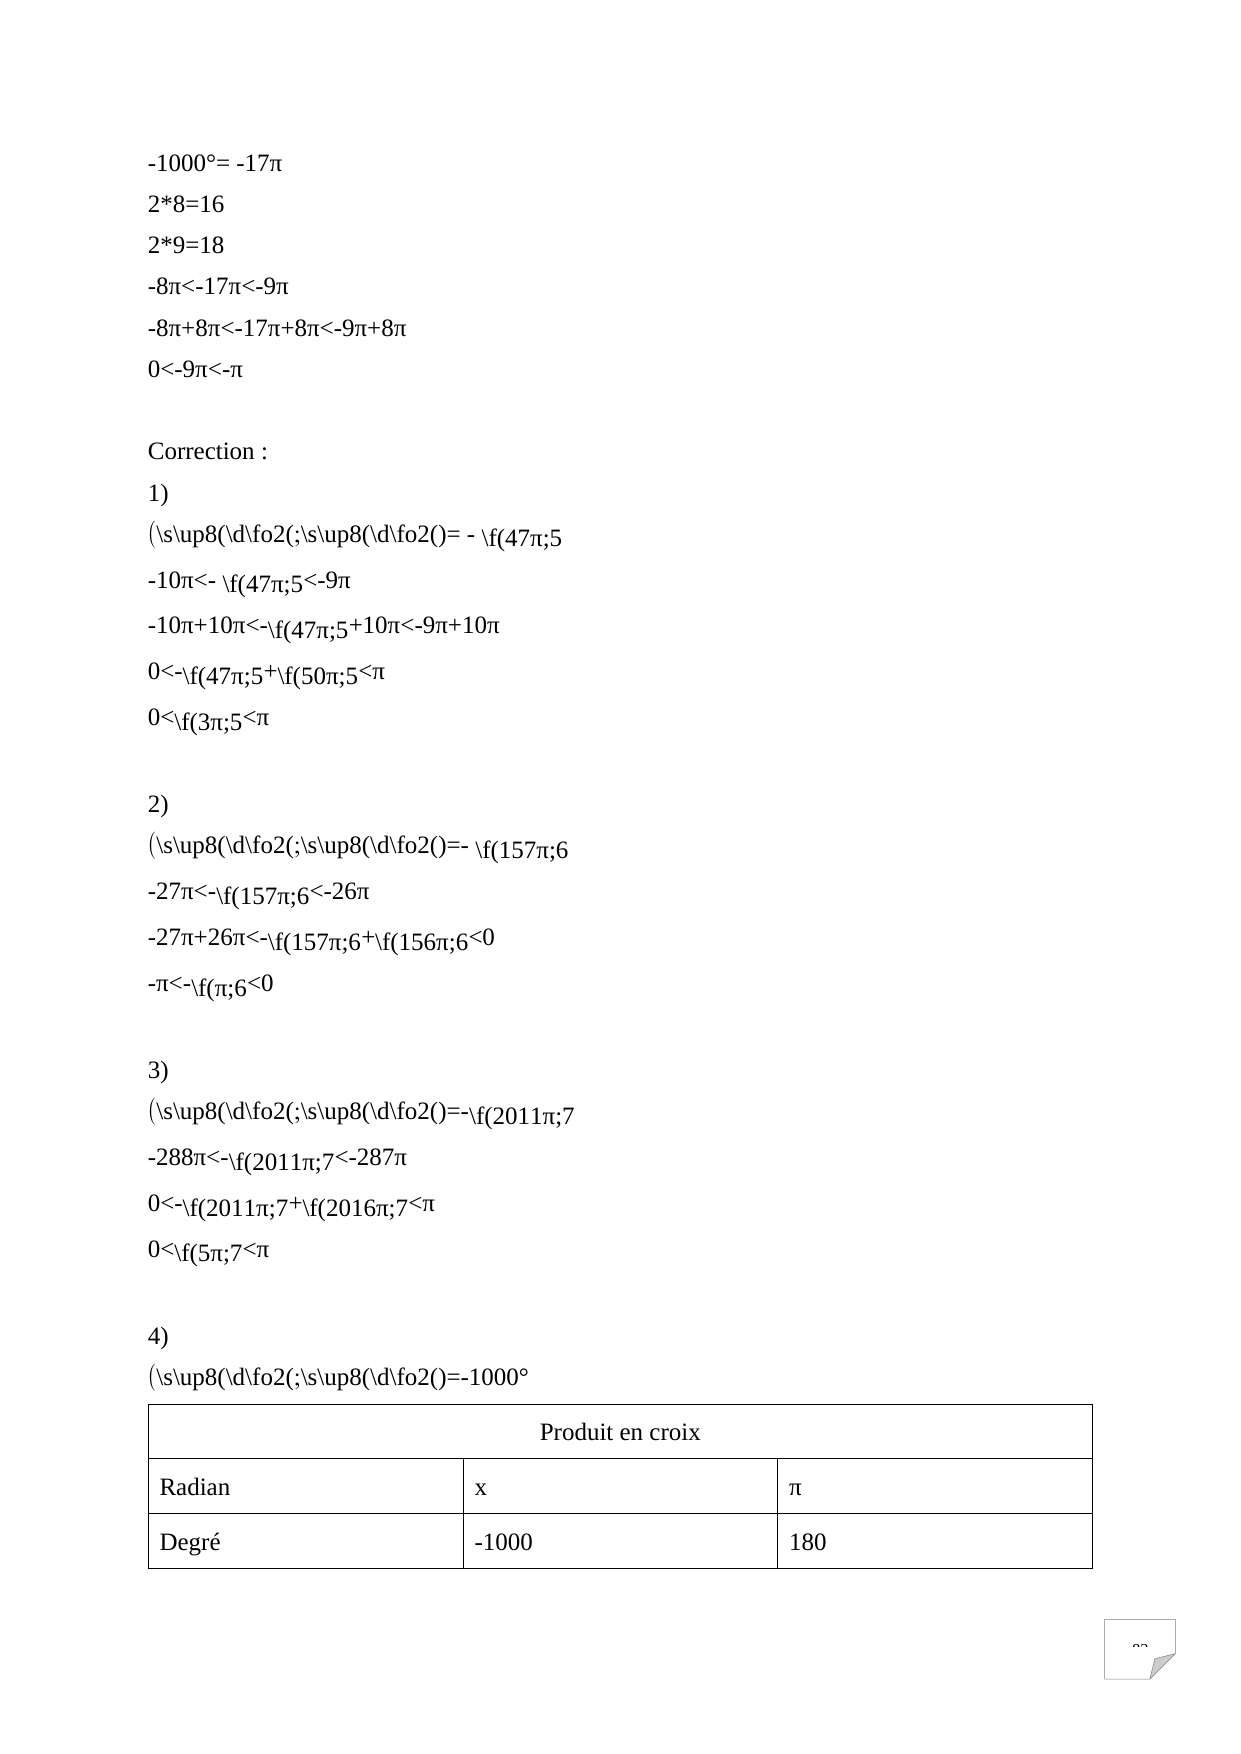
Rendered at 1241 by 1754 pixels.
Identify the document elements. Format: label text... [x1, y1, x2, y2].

text -10π+10π<-+10π<-9π+10π [148, 611, 1093, 644]
text 0<-9π<-π [148, 354, 1093, 383]
text 0<-+<π [148, 656, 1093, 690]
table_cell Degré [149, 1514, 463, 1568]
table_cell 180 [778, 1514, 1092, 1568]
text 4) [148, 1321, 1093, 1350]
text (;)= - [148, 519, 1093, 552]
text 0<<π [148, 702, 1093, 736]
text -10π<- <-9π [148, 565, 1093, 598]
table_cell π [778, 1459, 1092, 1513]
text (;)=- [148, 1096, 1093, 1130]
table_header Produit en croix [149, 1405, 1092, 1458]
text -27π<-<-26π [148, 876, 1093, 910]
text 3) [148, 1055, 1093, 1084]
table_cell -1000 [464, 1514, 777, 1568]
text -27π+26π<-+<0 [148, 922, 1093, 956]
text Correction : [148, 436, 1093, 465]
text -8π<-17π<-9π [148, 271, 1093, 300]
text (;)=-1000° [148, 1362, 1093, 1391]
text 2*9=18 [148, 230, 1093, 259]
text 1) [148, 478, 1093, 506]
text 2*8=16 [148, 189, 1093, 218]
text -8π+8π<-17π+8π<-9π+8π [148, 313, 1093, 341]
text 0<<π [148, 1234, 1093, 1267]
text -288π<-<-287π [148, 1142, 1093, 1176]
text 2) [148, 789, 1093, 818]
text (;)=- [148, 831, 1093, 864]
text -π<-<0 [148, 968, 1093, 1001]
table_cell Radian [149, 1459, 463, 1513]
text 0<-+<π [148, 1188, 1093, 1221]
table_cell x [464, 1459, 777, 1513]
text -1000°= -17π [148, 148, 1093, 176]
